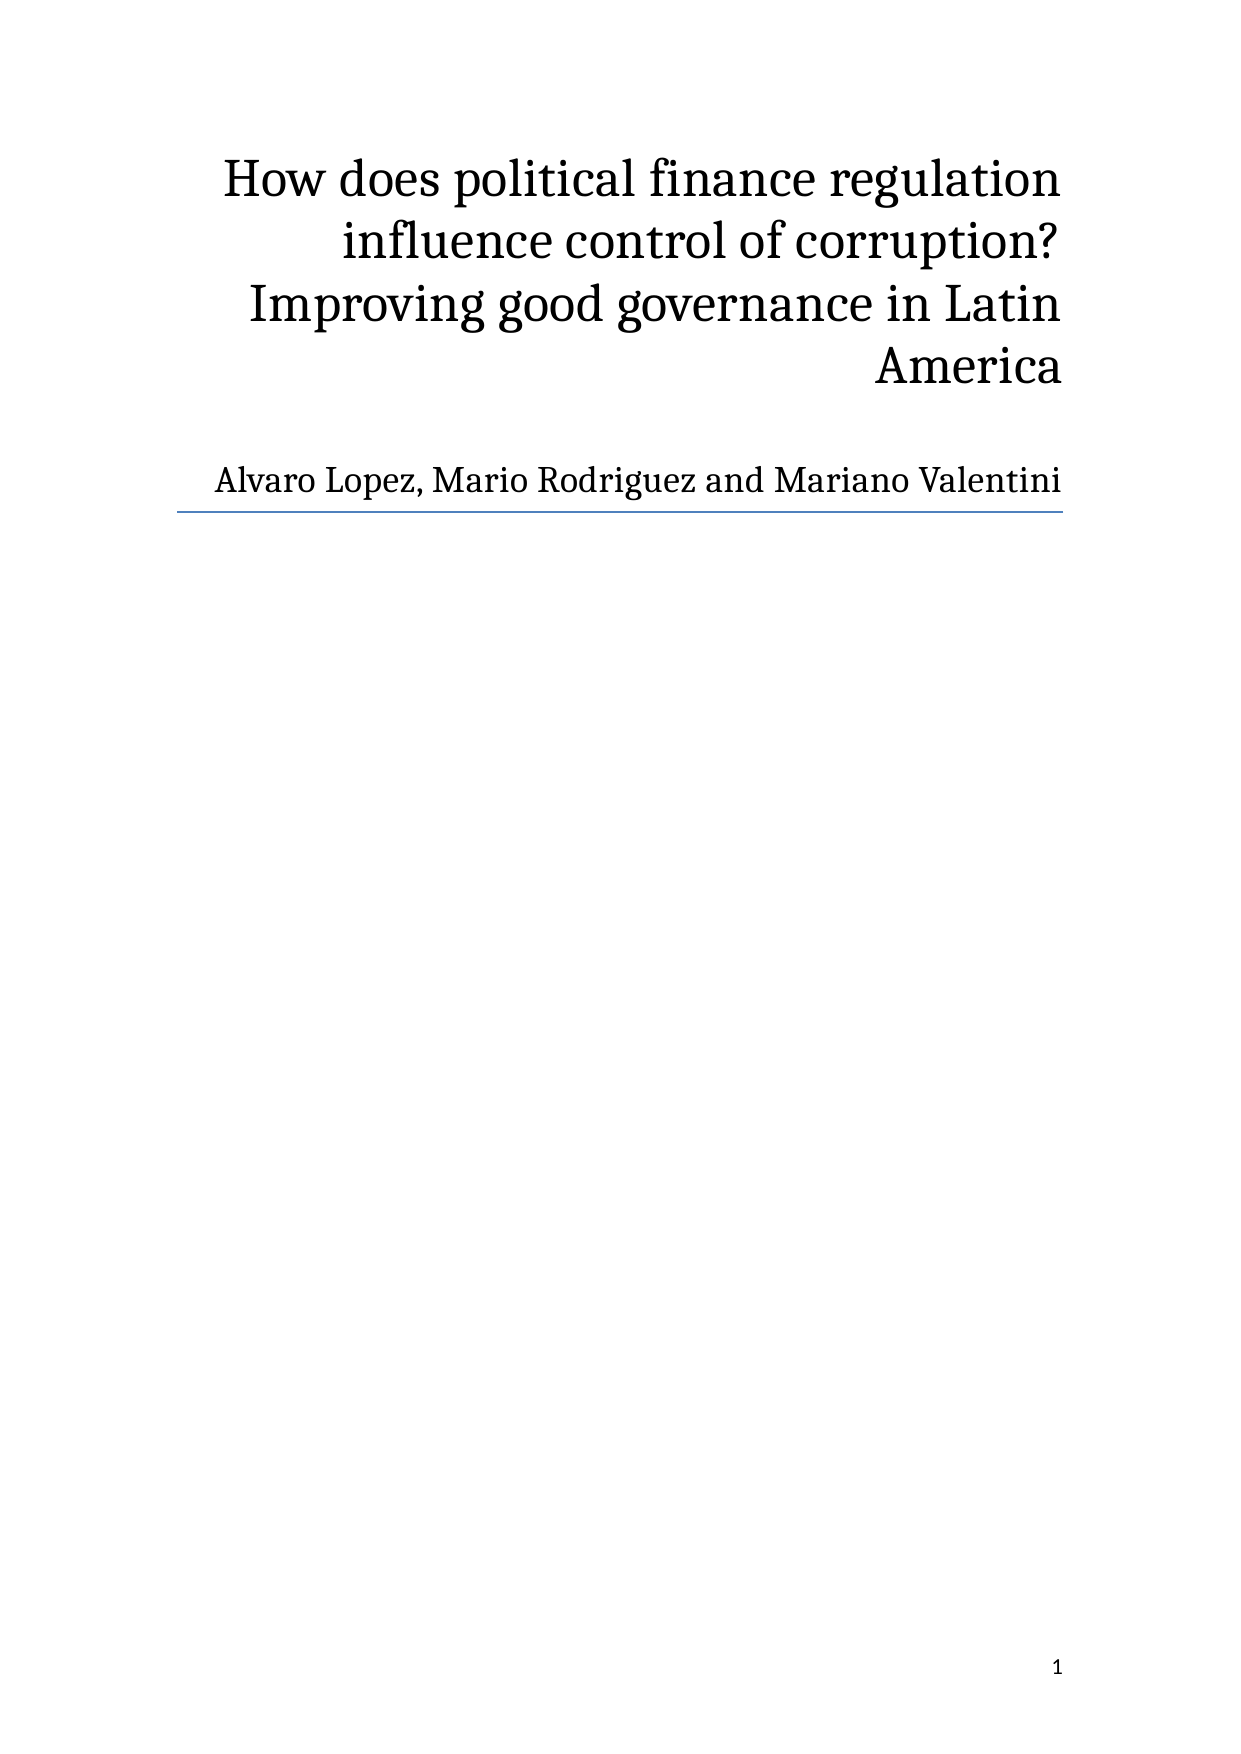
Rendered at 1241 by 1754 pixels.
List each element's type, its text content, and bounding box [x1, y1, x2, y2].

title Alvaro Lopez, Mario Rodriguez and Mariano Valentini [177, 459, 1063, 511]
title Improving good governance in Latin America [177, 272, 1063, 397]
title How does political finance regulation influence control of corruption? [177, 148, 1063, 272]
